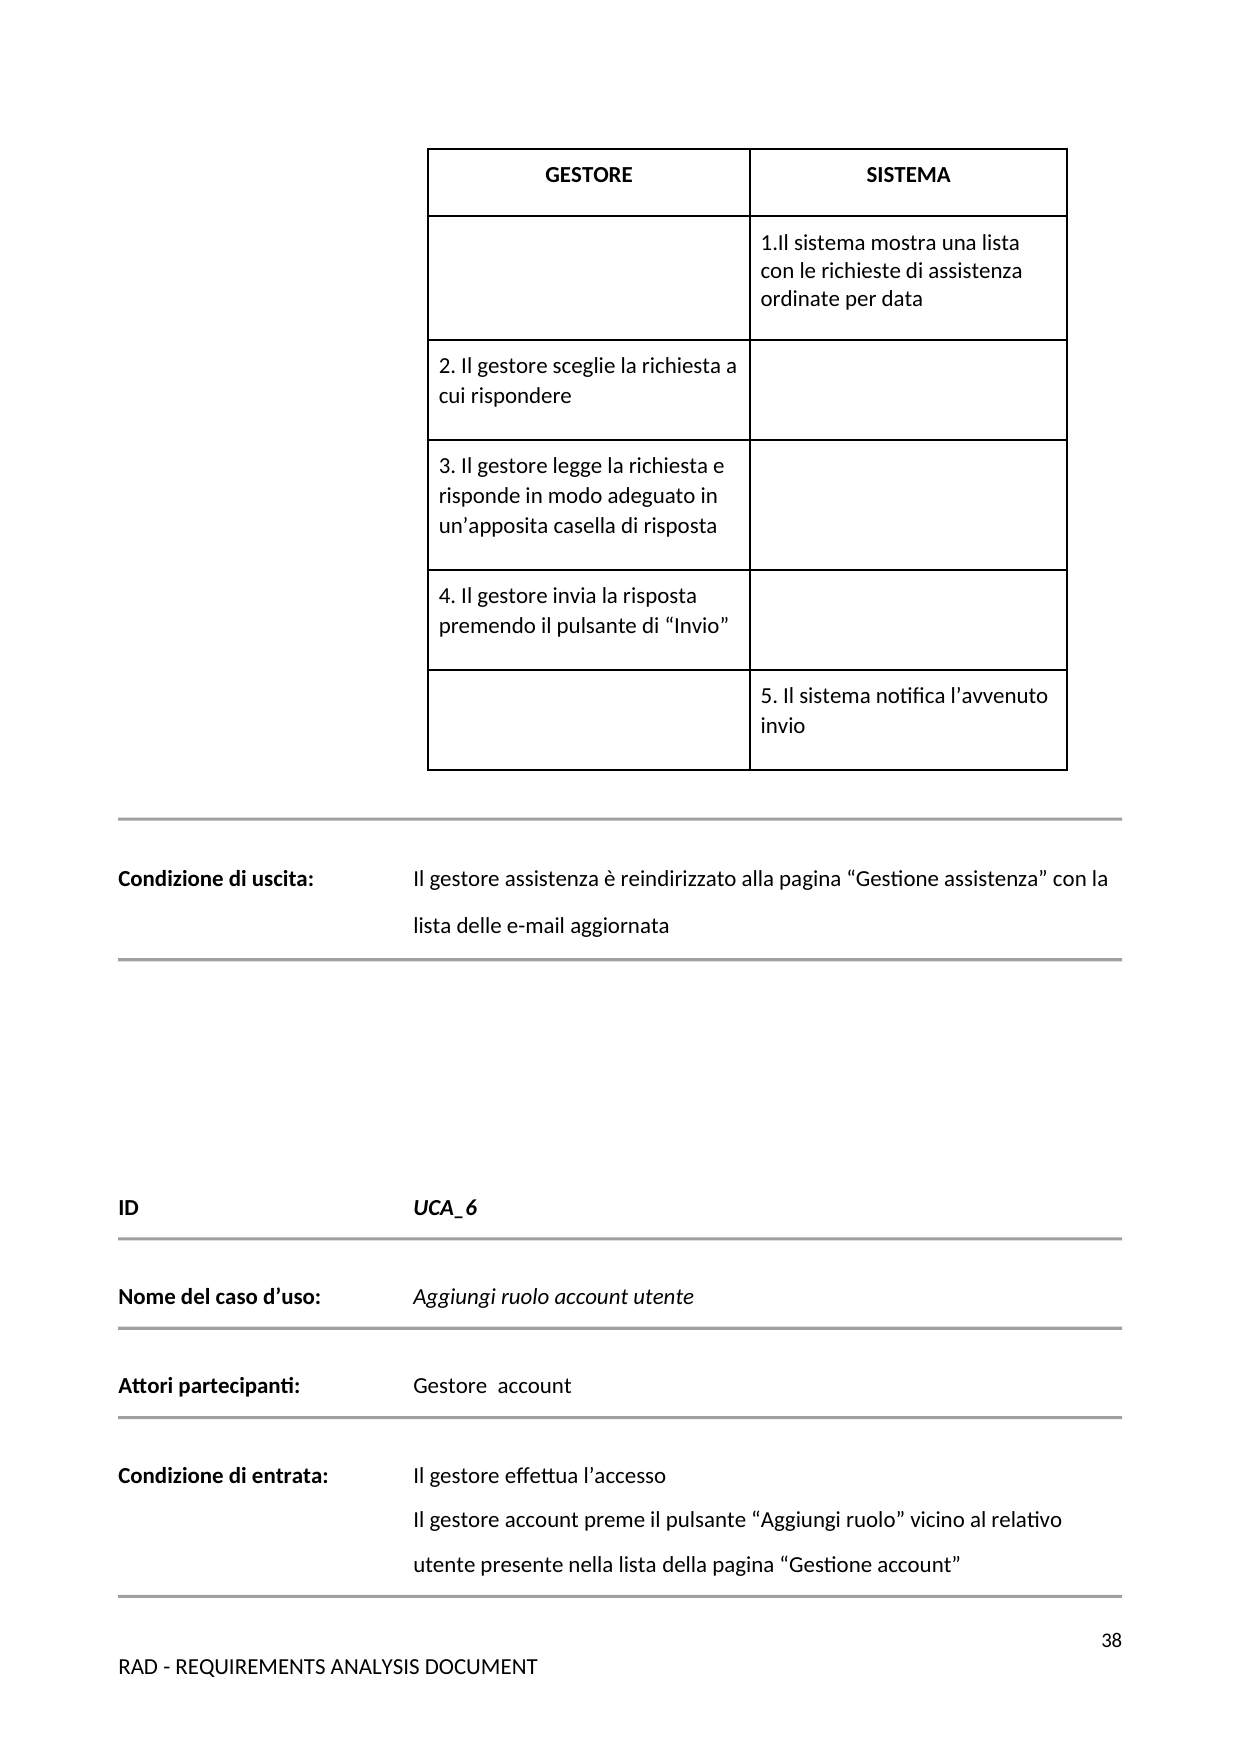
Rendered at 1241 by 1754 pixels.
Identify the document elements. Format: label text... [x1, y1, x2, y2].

text lista delle e-mail aggiornata [118, 911, 1122, 939]
table_cell [429, 671, 749, 769]
text Il gestore account preme il pulsante “Aggiungi ruolo” vicino al relativo [339, 1505, 1122, 1533]
table_header GESTORE [429, 150, 749, 215]
table_cell 1.Il sistema mostra una lista con le richieste di assistenza ordinate per data [751, 217, 1066, 339]
table_cell 2. Il gestore sceglie la richiesta a cui rispondere [429, 341, 749, 439]
table_cell 4. Il gestore invia la risposta premendo il pulsante di “Invio” [429, 571, 749, 669]
text Attori partecipanti: Gestore account [118, 1371, 1122, 1399]
text Nome del caso d’uso: Aggiungi ruolo account utente [118, 1282, 1122, 1310]
text Condizione di uscita: Il gestore assistenza è reindirizzato alla pagina “Gestione assistenza” con la [118, 864, 1122, 892]
table_cell [751, 341, 1066, 439]
text utente presente nella lista della pagina “Gestione account” [339, 1550, 1122, 1578]
text ID UCA_6 [118, 1193, 1122, 1221]
table_cell 5. Il sistema notifica l’avvenuto invio [751, 671, 1066, 769]
text Condizione di entrata: Il gestore effettua l’accesso [118, 1461, 1122, 1489]
table_cell [751, 571, 1066, 669]
table_cell 3. Il gestore legge la richiesta e risponde in modo adeguato in un’apposita casella di risposta [429, 441, 749, 569]
table_cell [429, 217, 749, 339]
table_cell [751, 441, 1066, 569]
table_header SISTEMA [751, 150, 1066, 215]
